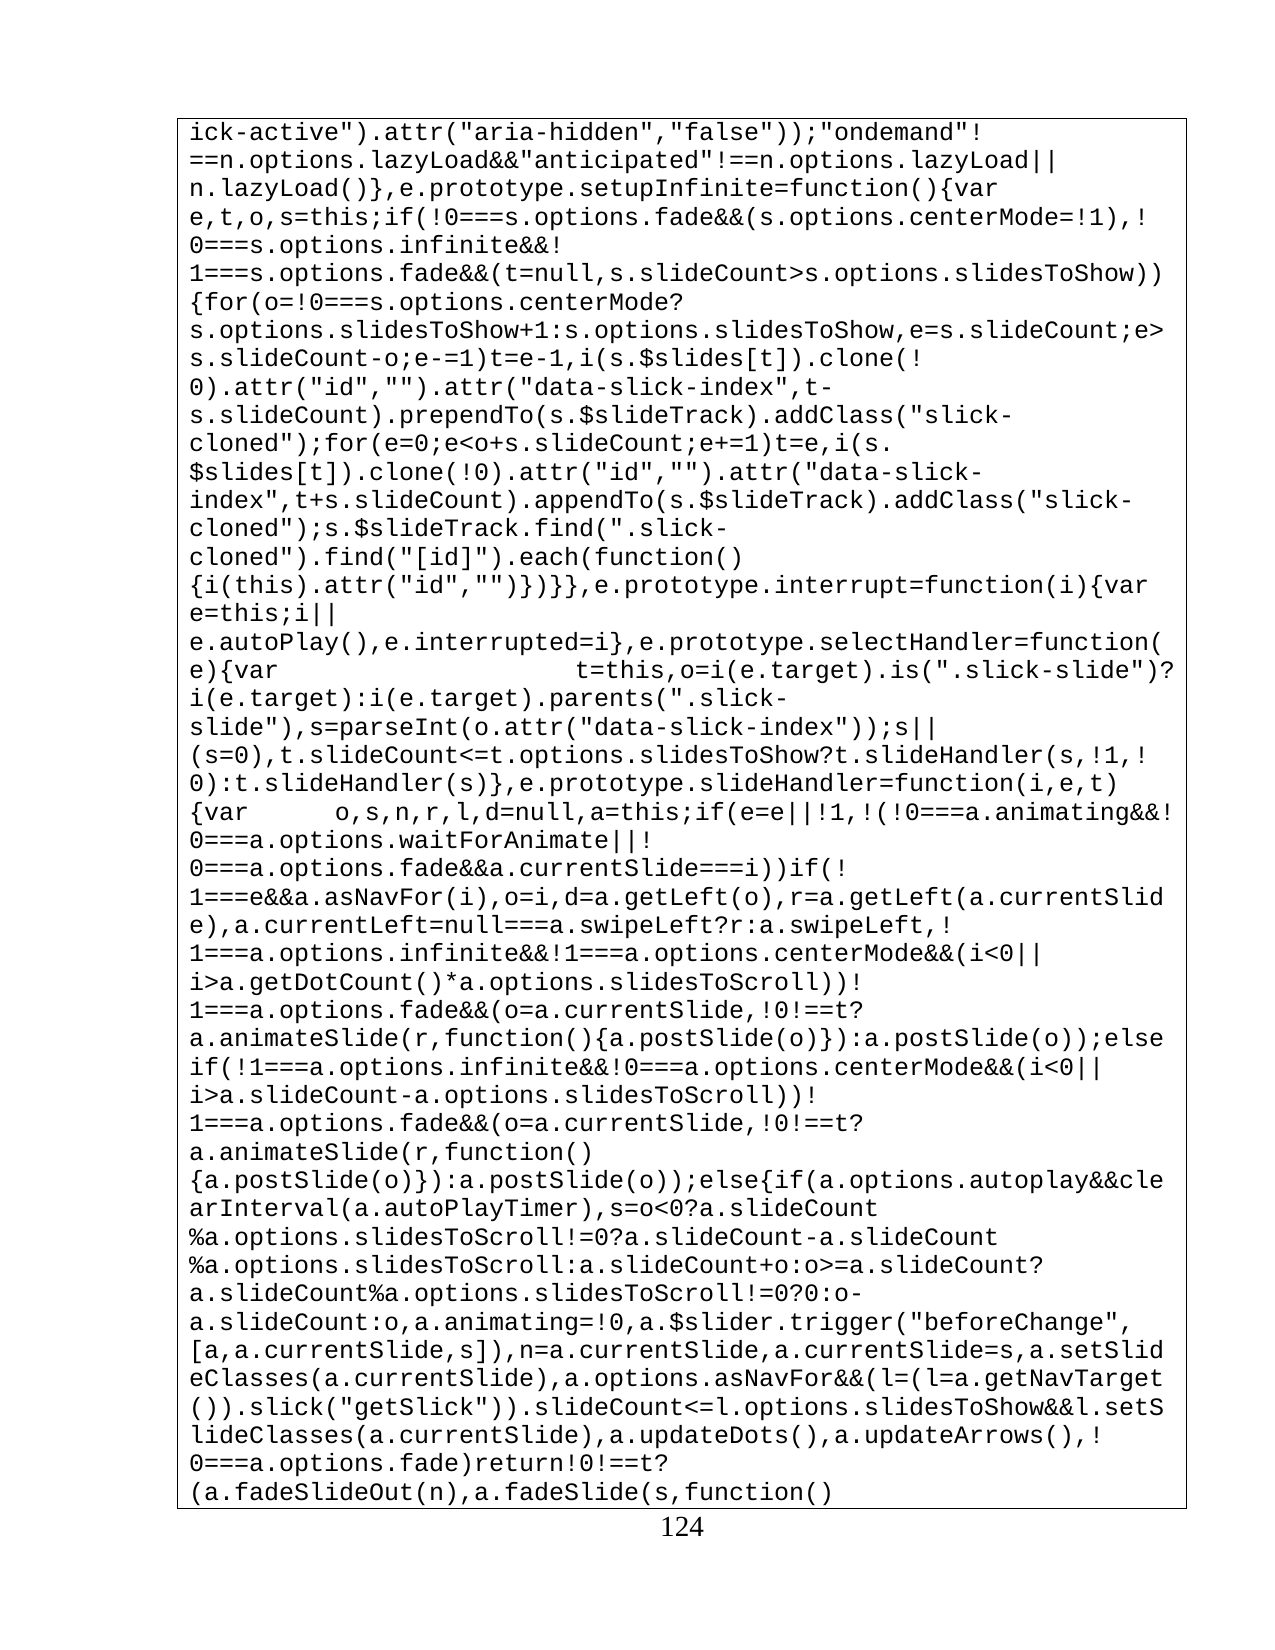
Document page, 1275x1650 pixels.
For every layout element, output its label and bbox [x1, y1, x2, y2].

table_header [178, 119, 1186, 1507]
